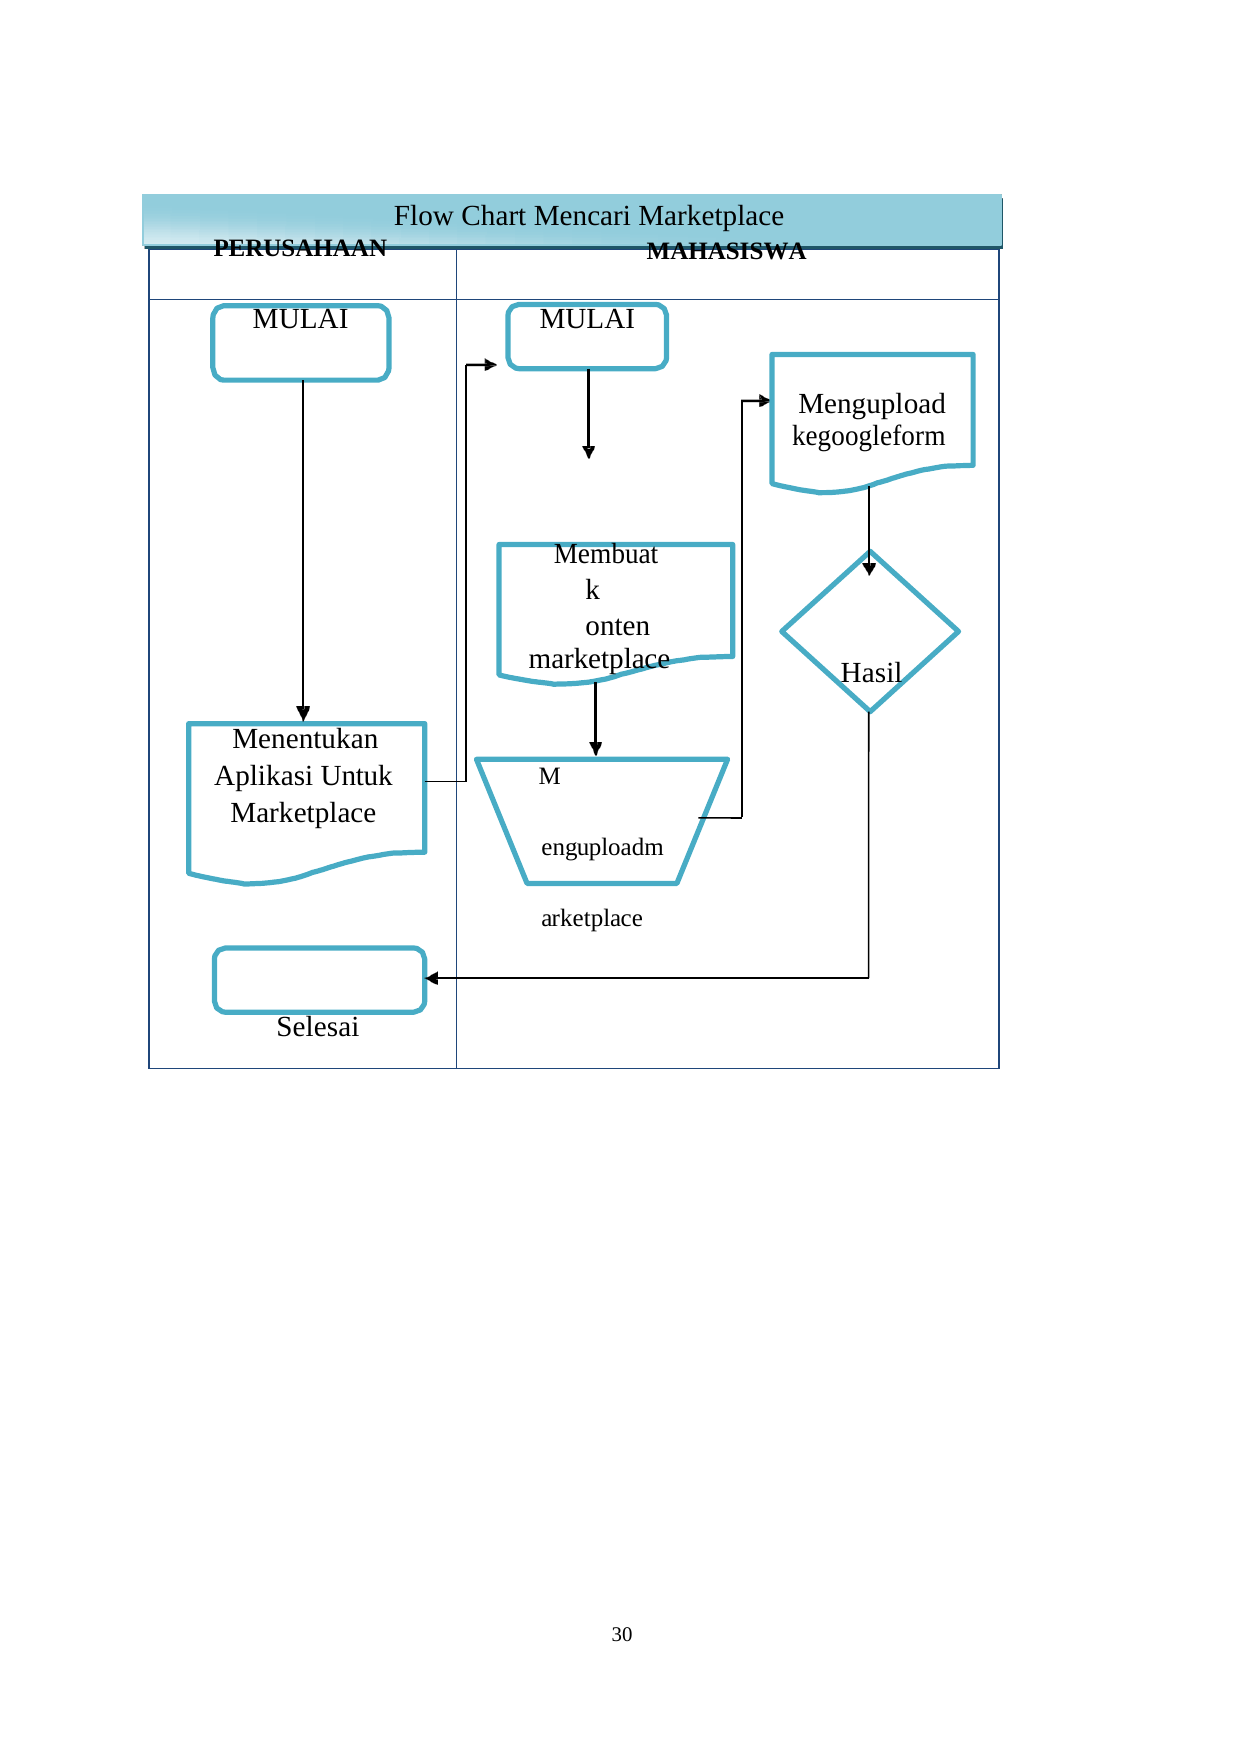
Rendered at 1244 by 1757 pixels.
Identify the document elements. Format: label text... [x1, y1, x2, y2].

text Mengupload kegoogleform [784, 389, 945, 451]
picture [862, 563, 876, 576]
text Menentukan Aplikasi Untuk Marketplace [212, 722, 394, 829]
picture [424, 971, 438, 985]
text Selesai [276, 1009, 1069, 1043]
text PERUSAHAAN [213, 233, 393, 260]
text MULAI MULAI [252, 302, 1069, 333]
picture [466, 358, 497, 371]
picture [741, 394, 769, 407]
text marketplace Hasil [528, 644, 1069, 687]
picture [296, 706, 310, 722]
text Membuat konten [554, 536, 664, 641]
picture [582, 446, 595, 459]
picture [144, 196, 1000, 244]
text Flow Chart Mencari Marketplace [394, 199, 1069, 230]
text Menguploadmarketplace [538, 728, 666, 940]
text MAHASISWA [646, 236, 1069, 263]
